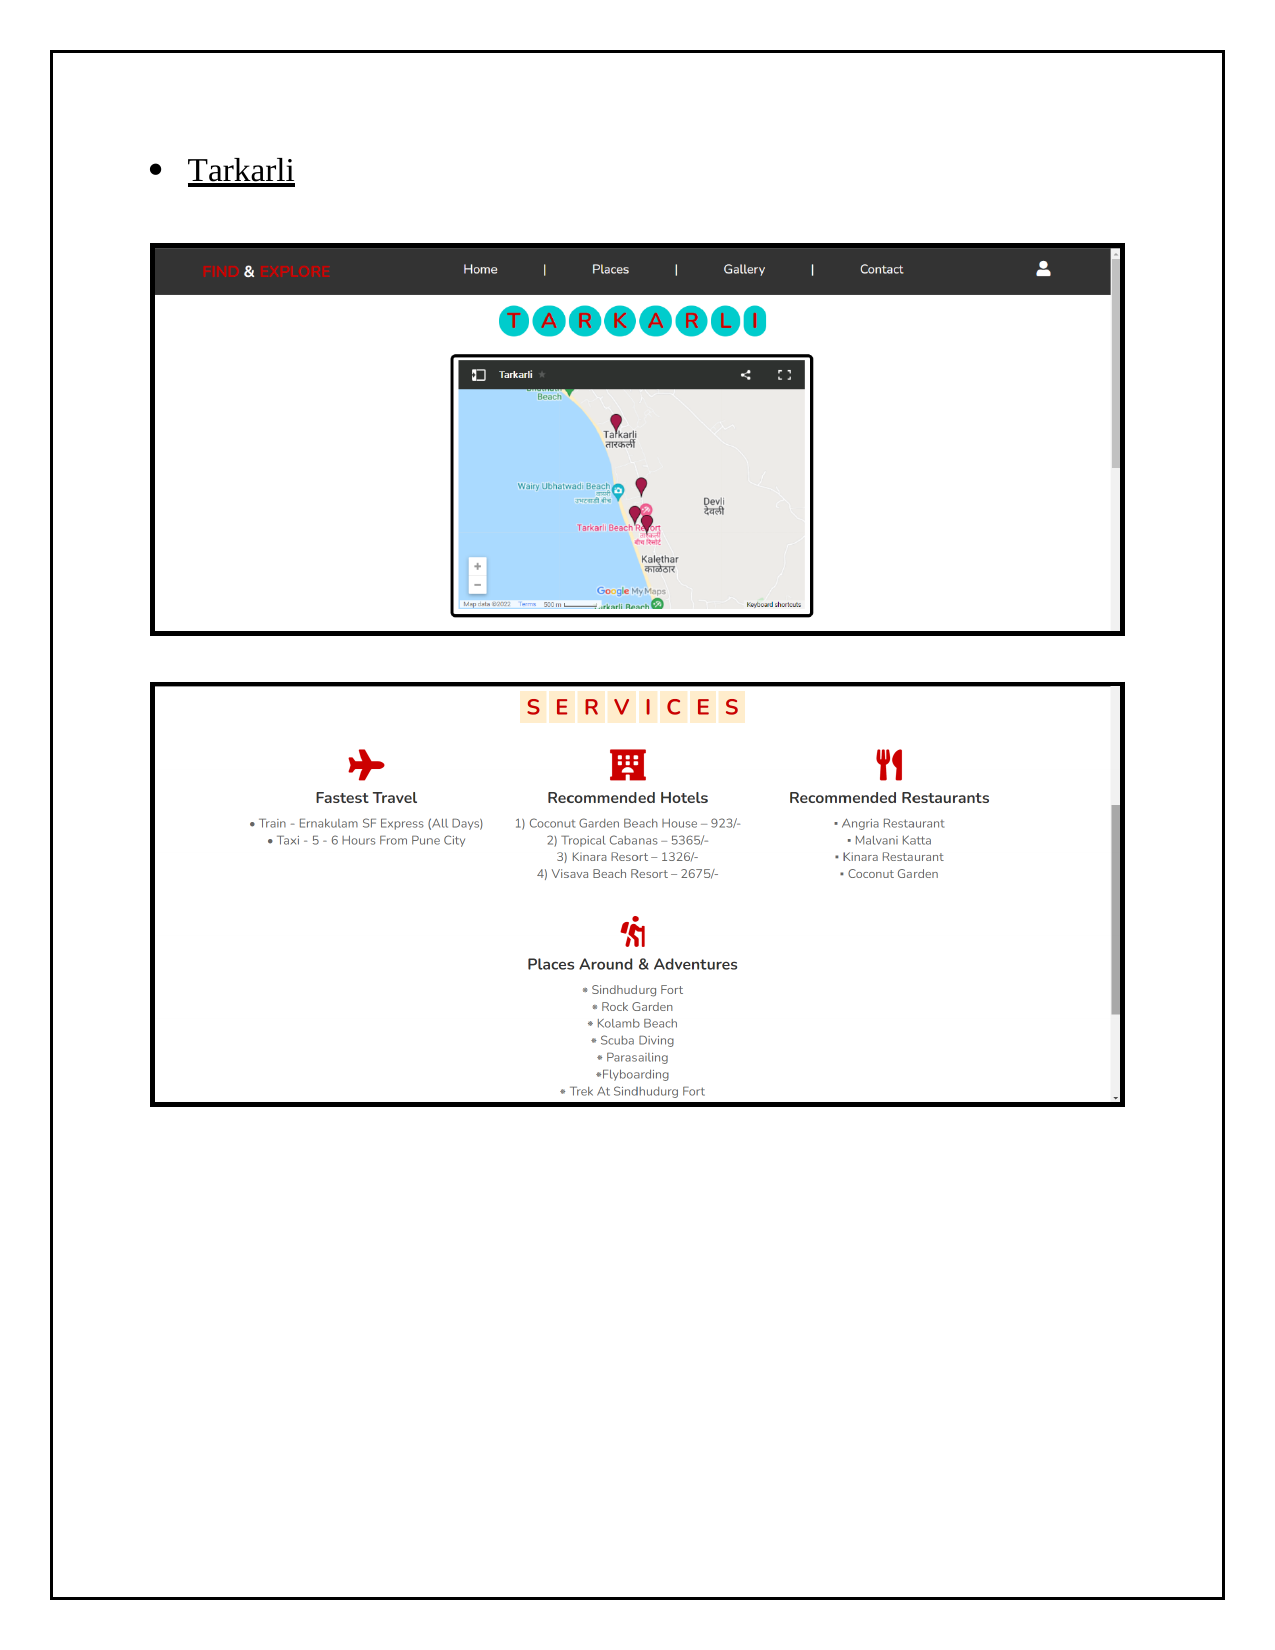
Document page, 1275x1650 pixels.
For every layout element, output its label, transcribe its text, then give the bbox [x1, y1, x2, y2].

list Tarkarli [150, 150, 1125, 188]
picture [155, 686, 1120, 1102]
picture [155, 248, 1120, 631]
